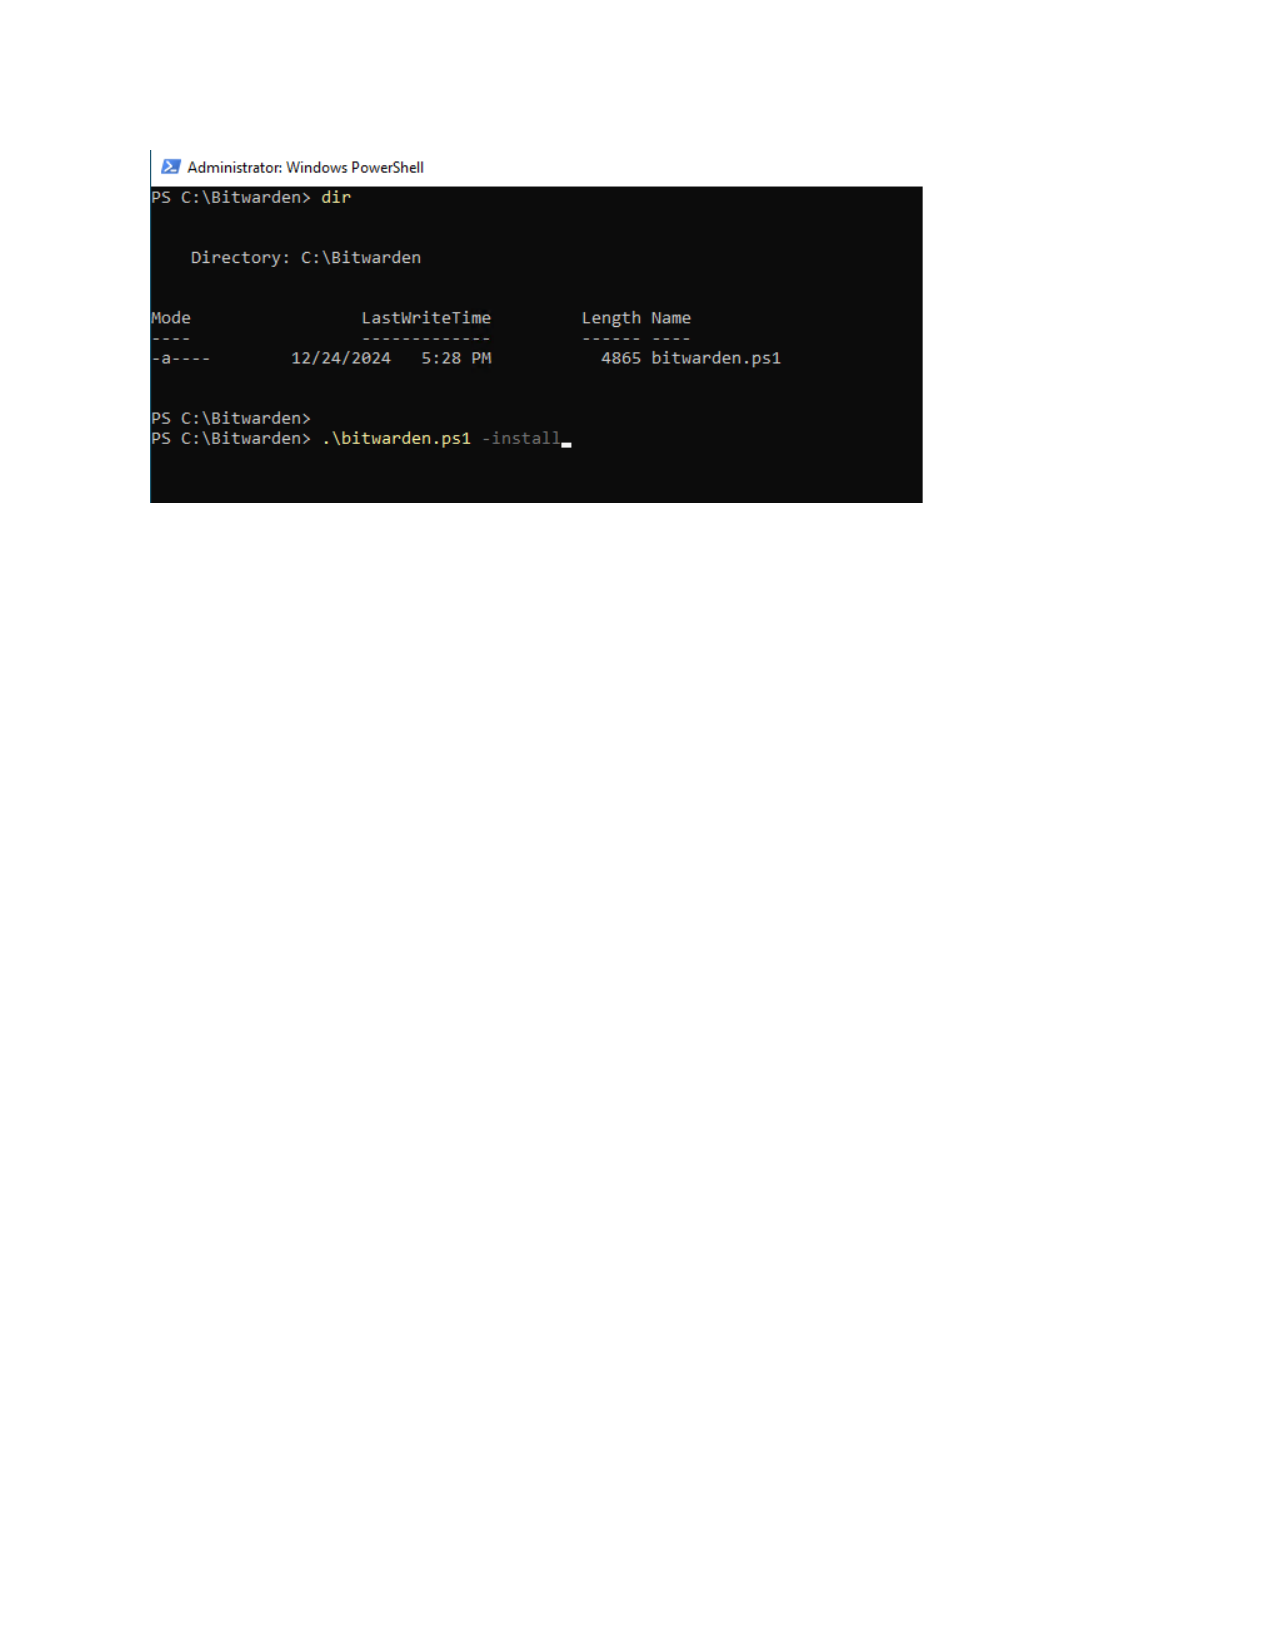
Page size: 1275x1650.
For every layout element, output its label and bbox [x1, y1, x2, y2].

picture [150, 150, 923, 503]
